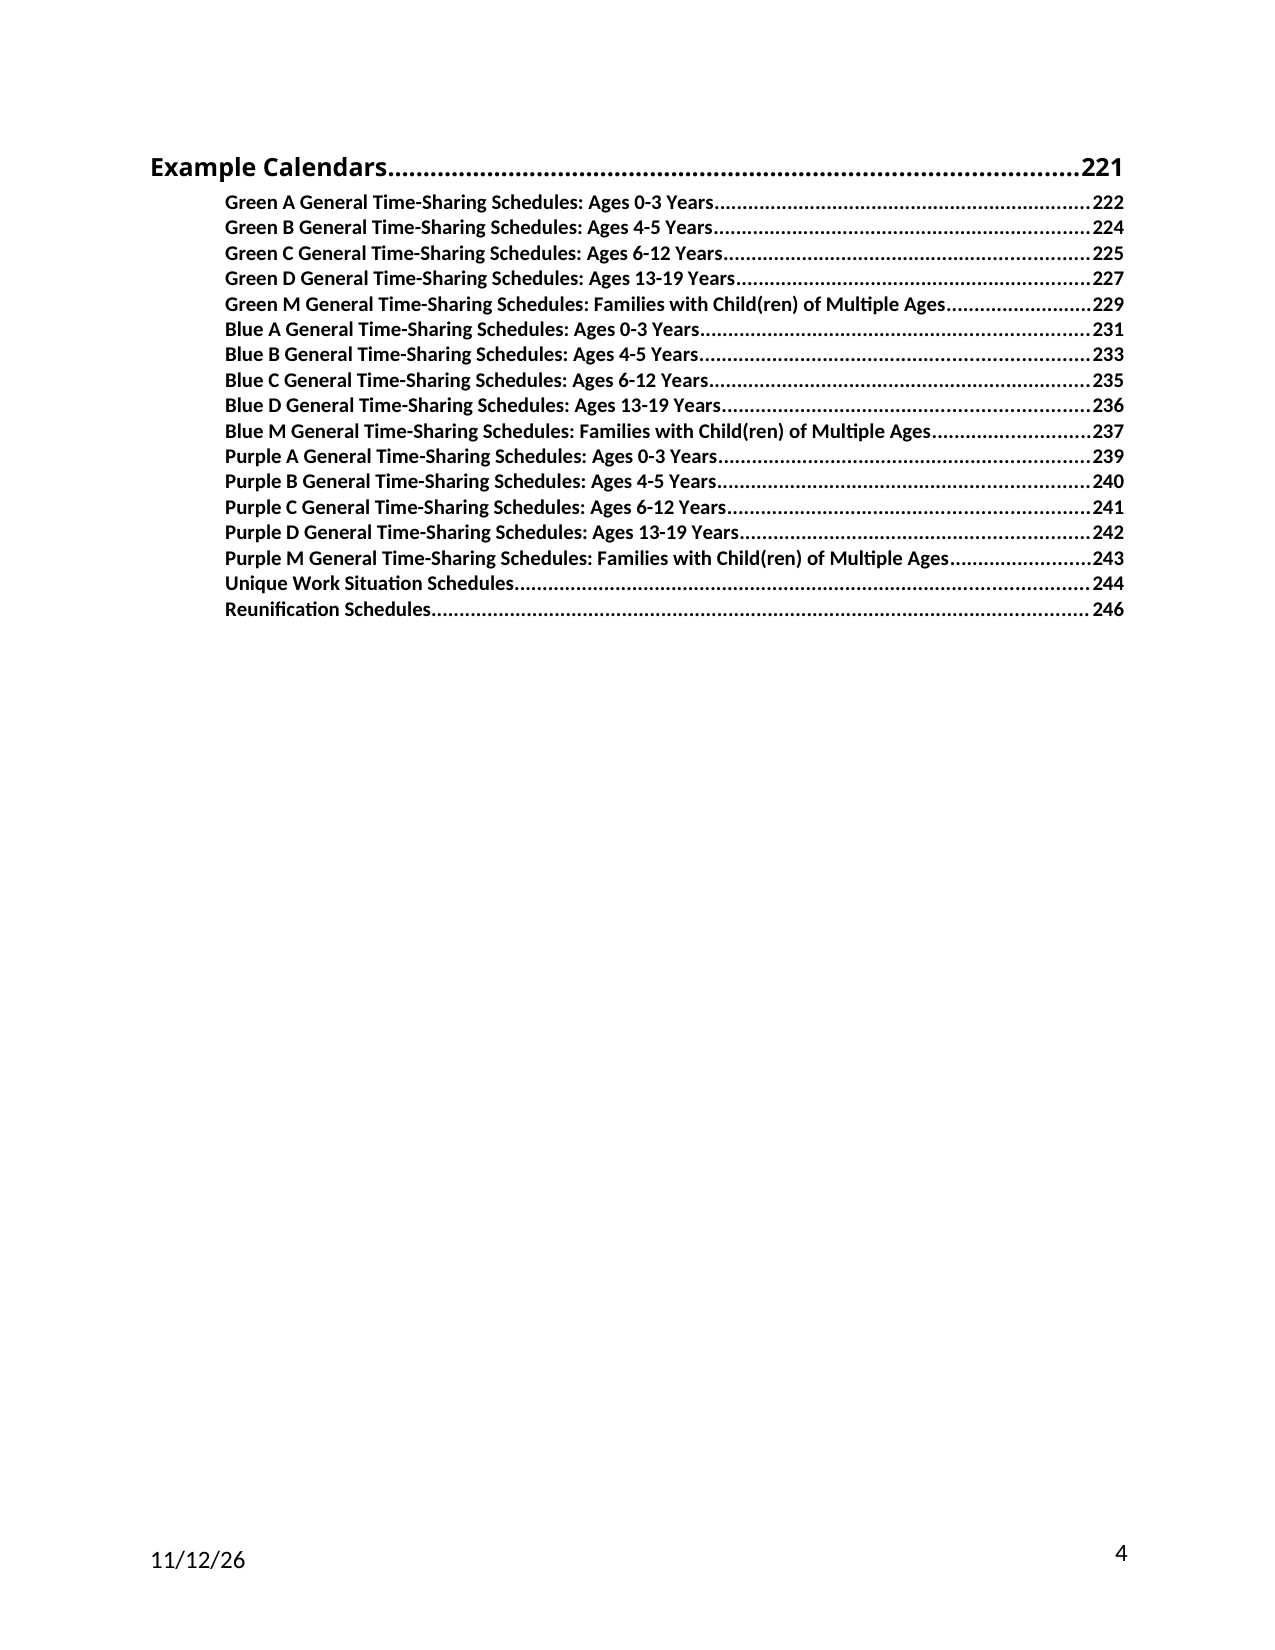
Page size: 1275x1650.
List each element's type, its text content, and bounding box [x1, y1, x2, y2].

text Blue B General Time-Sharing Schedules: Ages 4-5 Years 233 [225, 342, 1125, 367]
text Purple D General Time-Sharing Schedules: Ages 13-19 Years 242 [225, 519, 1125, 545]
text Example Calendars 221 [150, 150, 1125, 184]
text Green D General Time-Sharing Schedules: Ages 13-19 Years 227 [225, 265, 1125, 291]
text Green C General Time-Sharing Schedules: Ages 6-12 Years 225 [225, 240, 1125, 265]
text Purple B General Time-Sharing Schedules: Ages 4-5 Years 240 [225, 469, 1125, 494]
text Reunification Schedules 246 [225, 596, 1125, 621]
text Purple C General Time-Sharing Schedules: Ages 6-12 Years 241 [225, 494, 1125, 519]
text Green B General Time-Sharing Schedules: Ages 4-5 Years 224 [225, 214, 1125, 240]
text Unique Work Situation Schedules 244 [225, 570, 1125, 596]
text Green A General Time-Sharing Schedules: Ages 0-3 Years 222 [225, 189, 1125, 214]
text Blue M General Time-Sharing Schedules: Families with Child(ren) of Multiple Ages 237 [225, 418, 1125, 443]
text Green M General Time-Sharing Schedules: Families with Child(ren) of Multiple Ages 229 [225, 291, 1125, 316]
text Purple M General Time-Sharing Schedules: Families with Child(ren) of Multiple Ages 243 [225, 545, 1125, 570]
text Purple A General Time-Sharing Schedules: Ages 0-3 Years 239 [225, 443, 1125, 469]
text Blue D General Time-Sharing Schedules: Ages 13-19 Years 236 [225, 392, 1125, 418]
text Blue C General Time-Sharing Schedules: Ages 6-12 Years 235 [225, 367, 1125, 392]
text Blue A General Time-Sharing Schedules: Ages 0-3 Years 231 [225, 316, 1125, 342]
